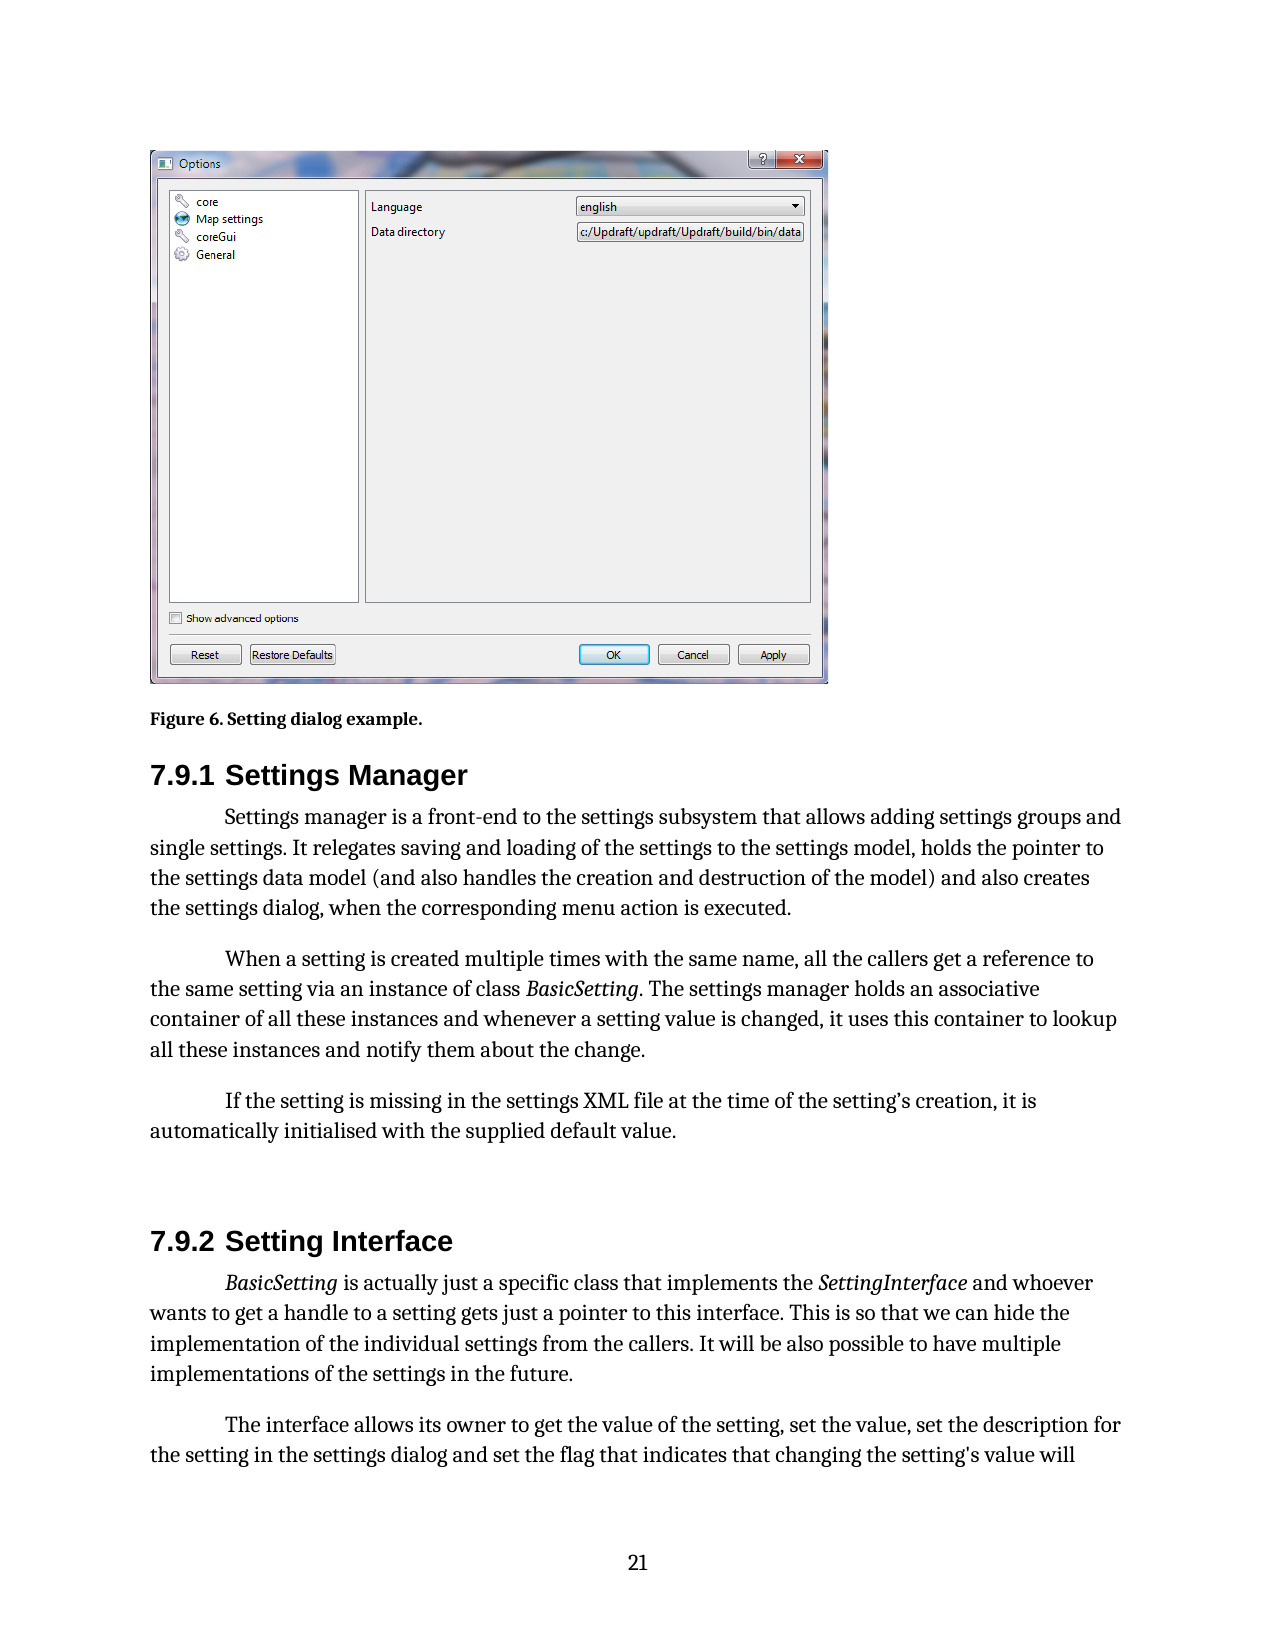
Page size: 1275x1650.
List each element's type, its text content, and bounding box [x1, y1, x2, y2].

subtitle Settings Manager [150, 758, 1125, 792]
text When a setting is created multiple times with the same name, all the callers get a reference to the same setting via an instance of class BasicSetting. The settings manager holds an associative container of all these instances and whenever a setting value is changed, it uses this container to lookup all these instances and notify them about the change. [150, 946, 1125, 1063]
text BasicSetting is actually just a specific class that implements the SettingInterface and whoever wants to get a handle to a setting gets just a pointer to this interface. This is so that we can hide the implementation of the individual settings from the callers. It will be also possible to have multiple implementations of the settings in the future. [150, 1270, 1125, 1387]
text Settings manager is a front-end to the settings subsystem that allows adding settings groups and single settings. It relegates saving and loading of the settings to the settings model, holds the pointer to the settings data model (and also handles the creation and destruction of the model) and also creates the settings dialog, when the corresponding menu action is executed. [150, 804, 1125, 921]
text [150, 1412, 1125, 1468]
text If the setting is missing in the settings XML file at the time of the setting’s creation, it is automatically initialised with the supplied default value. [150, 1087, 1125, 1144]
picture [150, 150, 829, 684]
subtitle Setting Interface [150, 1224, 1125, 1257]
